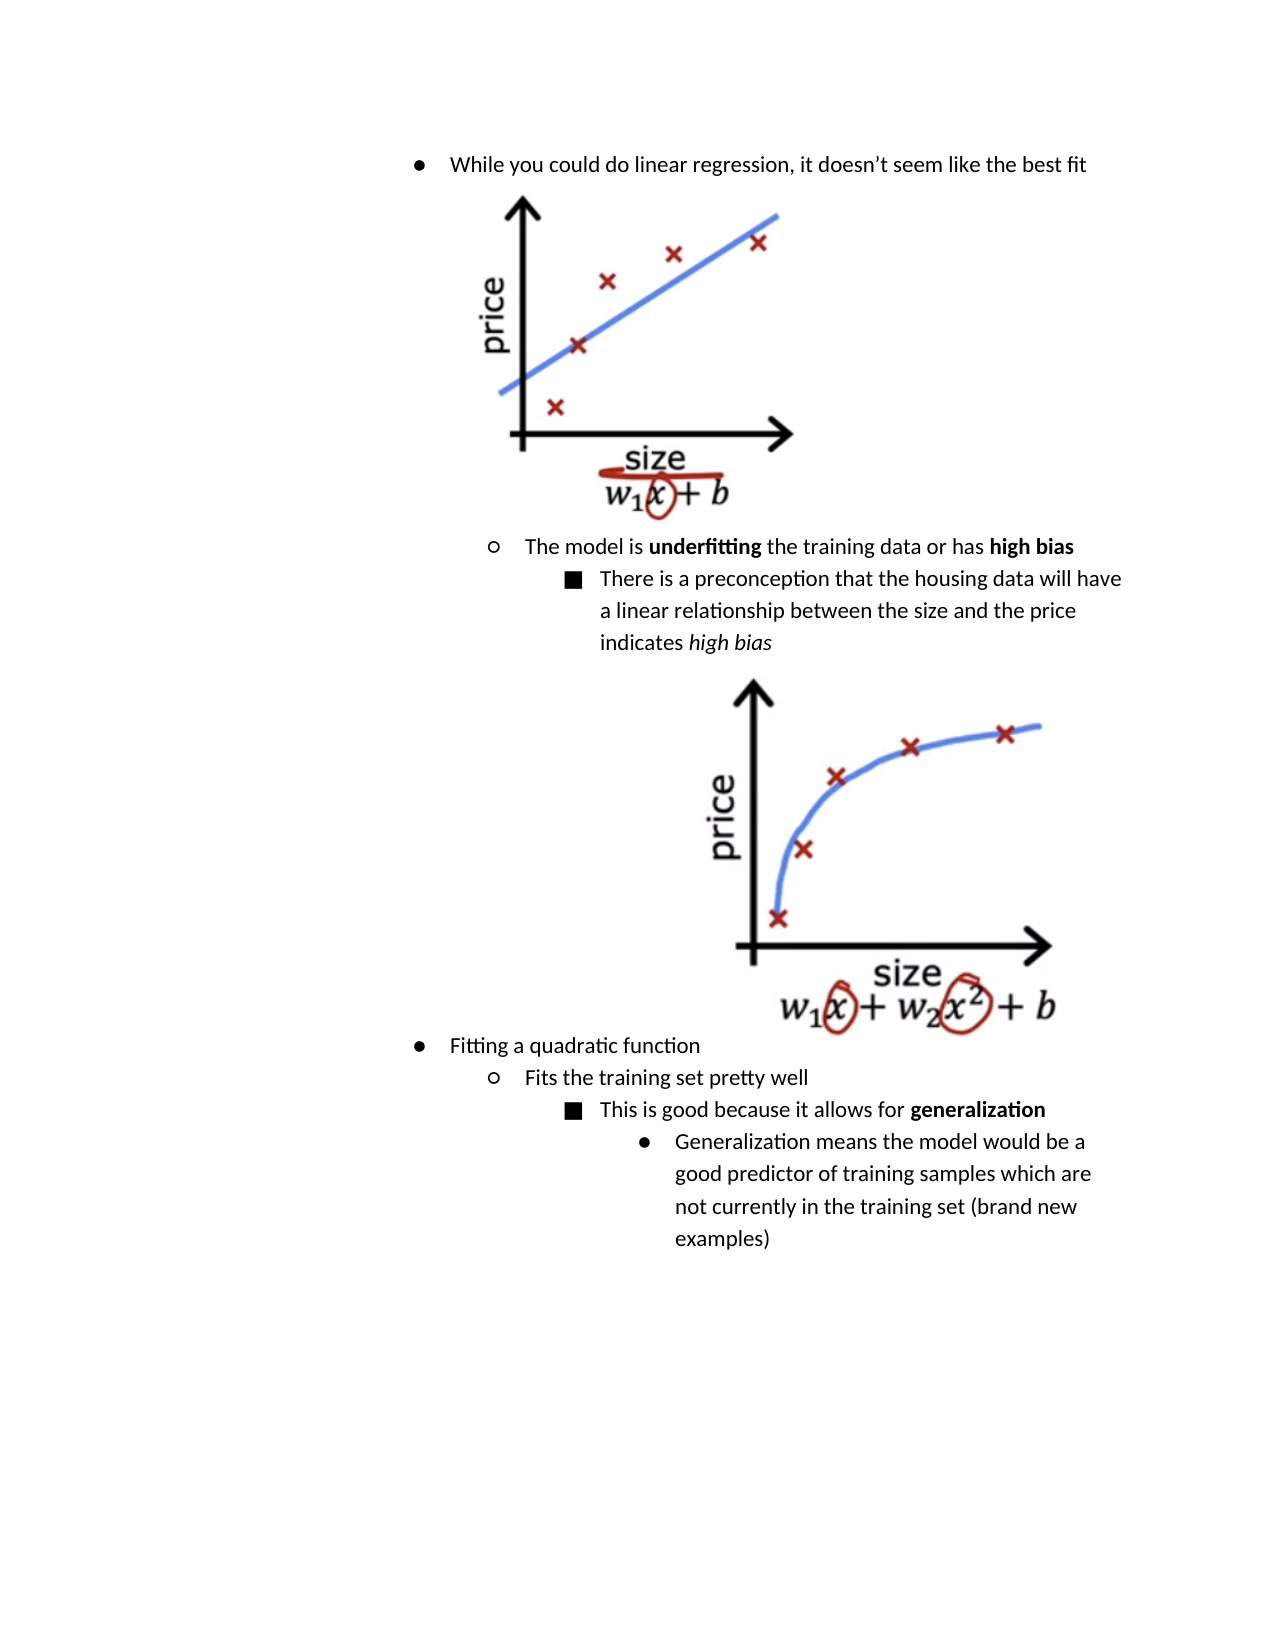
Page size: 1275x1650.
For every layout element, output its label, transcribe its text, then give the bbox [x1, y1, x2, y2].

list Generalization means the model would be a good predictor of training samples which are not currently in the training set (brand new examples) [637, 1127, 1125, 1252]
picture [450, 181, 881, 528]
list There is a preconception that the housing data will have a linear relationship between the size and the price indicates high bias [562, 564, 1125, 656]
list Fits the training set pretty well [487, 1063, 1125, 1091]
list The model is underfitting the training data or has high bias [487, 532, 1125, 560]
list This is good because it allows for generalization [562, 1095, 1125, 1123]
picture [701, 660, 1120, 1054]
